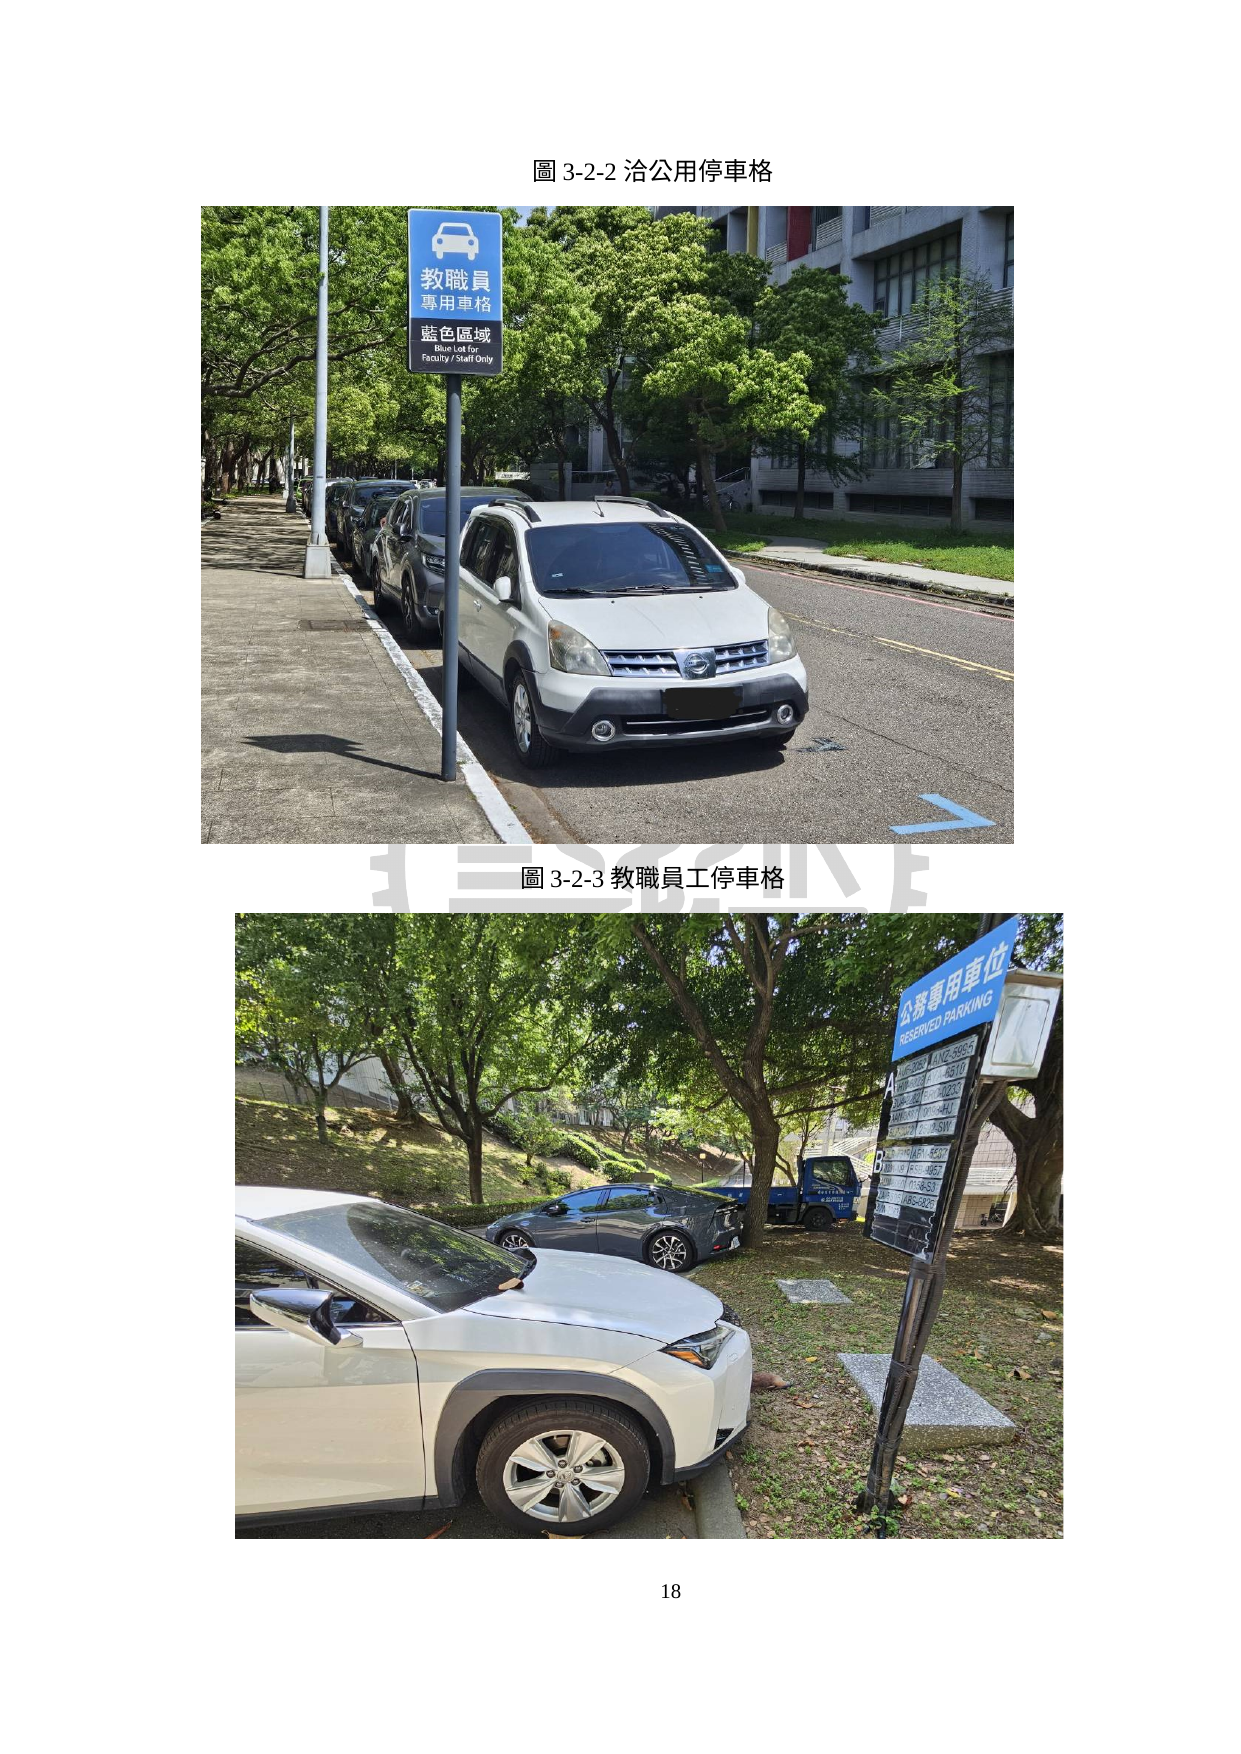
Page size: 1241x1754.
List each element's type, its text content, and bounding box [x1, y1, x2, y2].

picture [235, 913, 1064, 1539]
picture [201, 206, 1014, 844]
text 圖3-2-3 教職員工停車格 [187, 858, 1097, 896]
text 圖3-2-2 洽公用停車格 [187, 151, 1097, 188]
